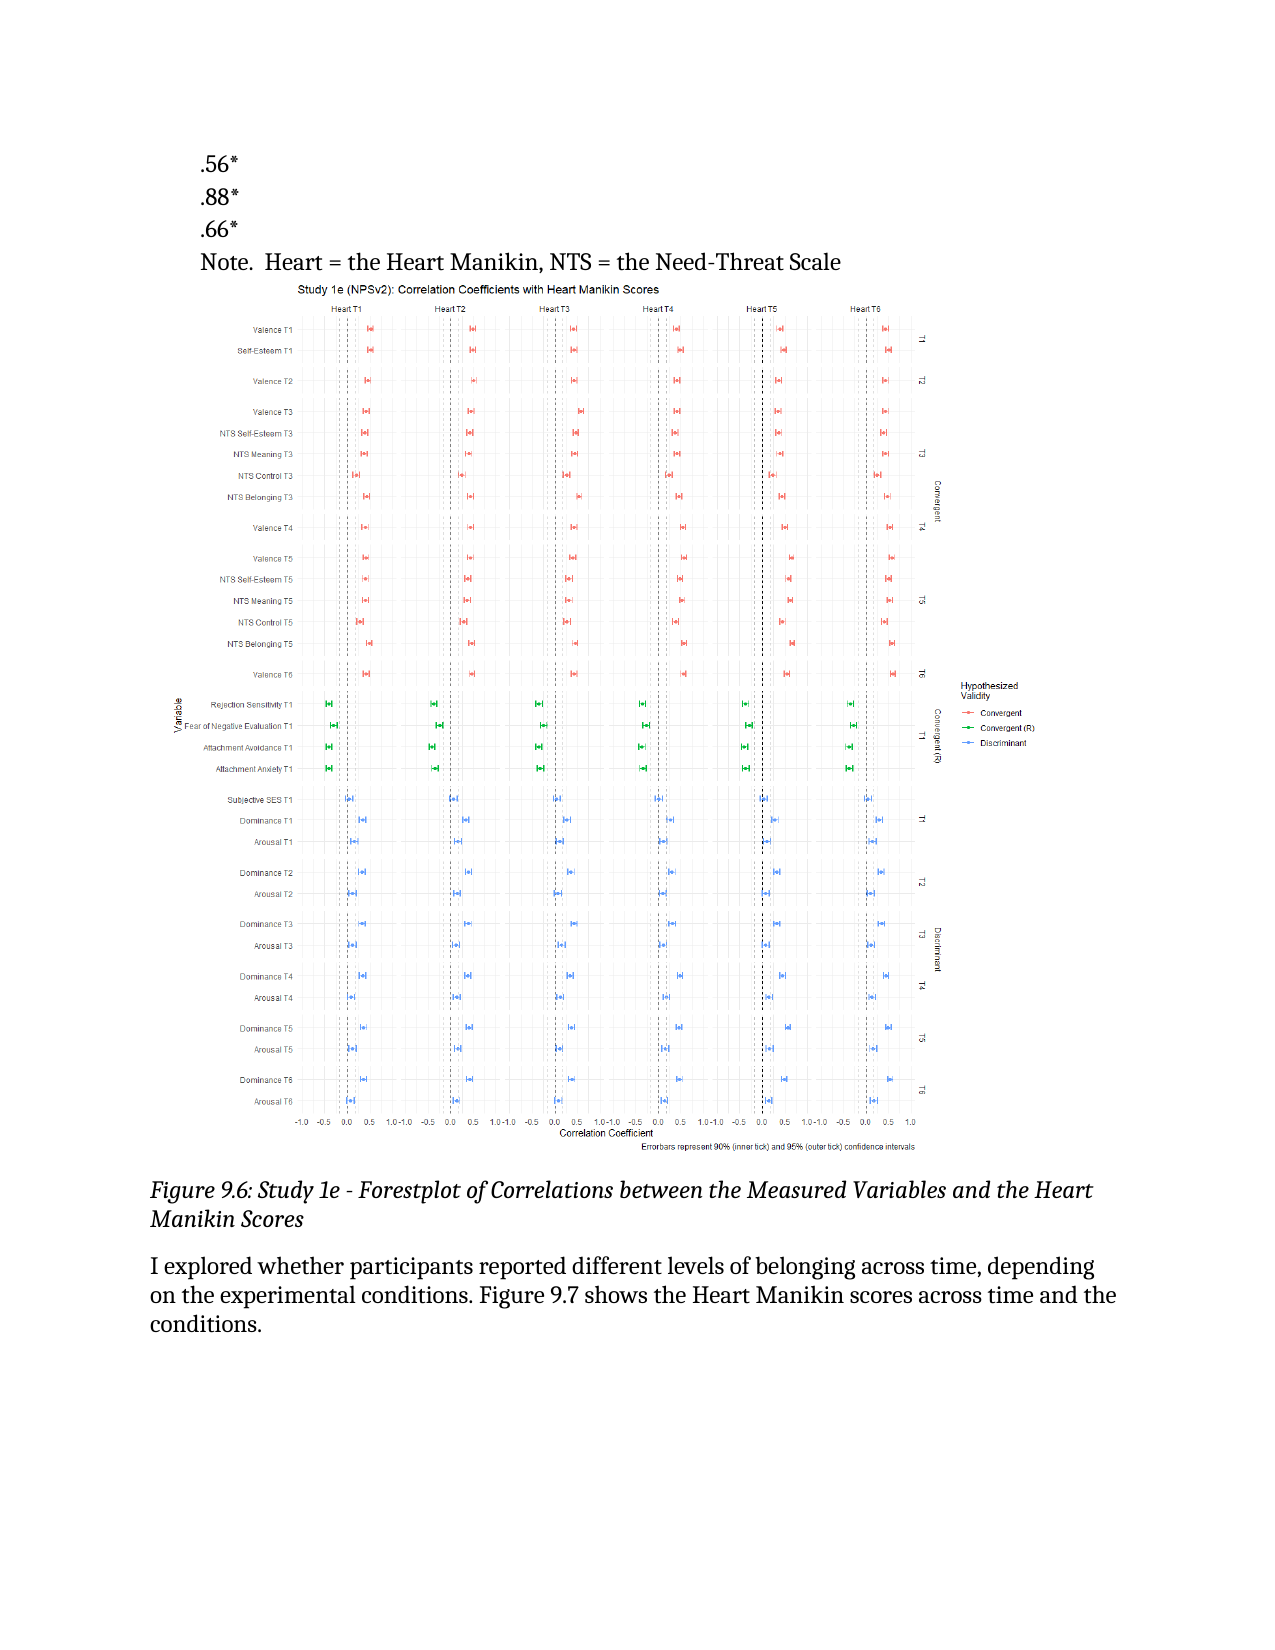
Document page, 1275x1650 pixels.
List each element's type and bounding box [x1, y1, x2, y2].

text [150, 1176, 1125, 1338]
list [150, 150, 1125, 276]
picture [168, 280, 1044, 1155]
